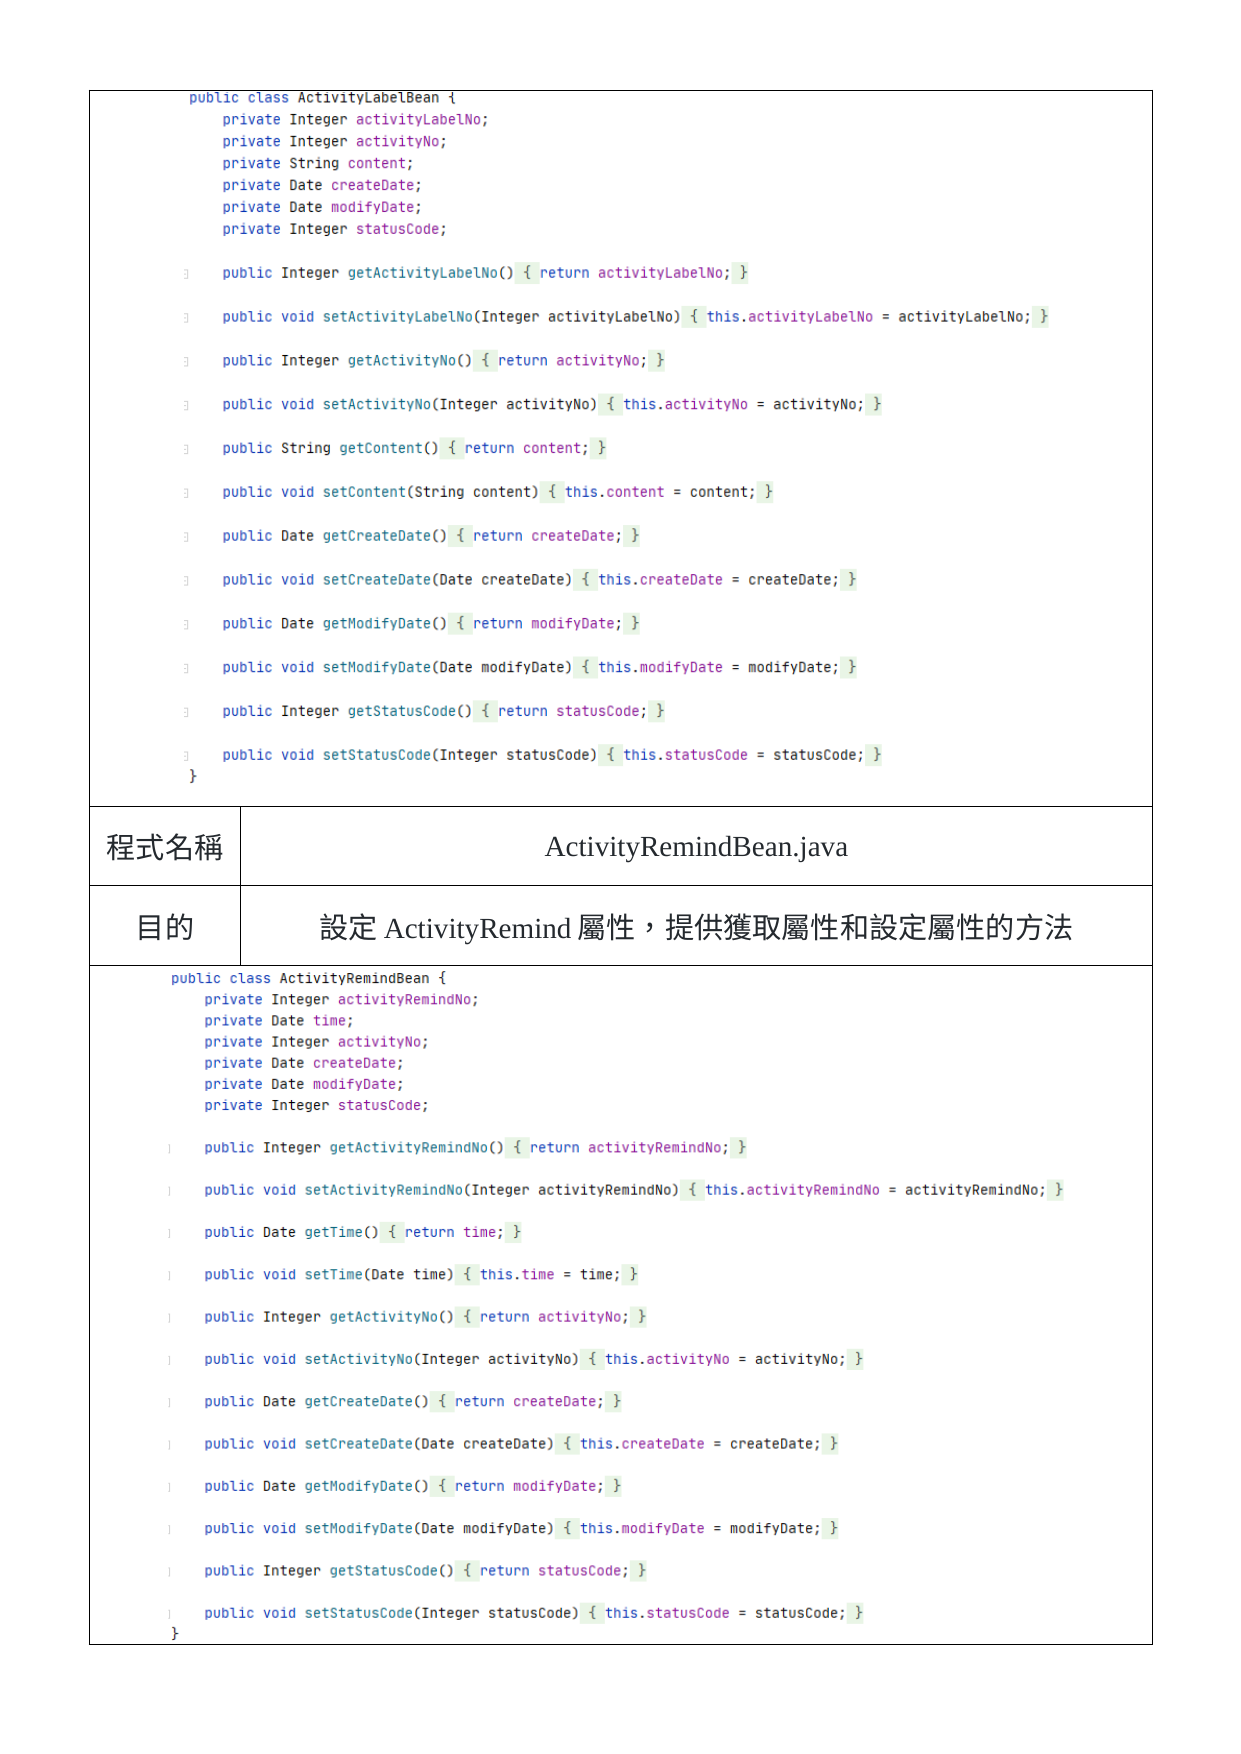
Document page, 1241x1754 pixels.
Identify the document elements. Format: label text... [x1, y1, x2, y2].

table_cell 設定ActivityRemind屬性，提供獲取屬性和設定屬性的方法 [241, 886, 1152, 964]
table_cell [90, 966, 1152, 1644]
picture [168, 967, 1074, 1643]
table_cell 目的 [90, 886, 240, 964]
table_cell [90, 91, 1152, 806]
table_cell 程式名稱 [90, 807, 240, 885]
picture [184, 92, 1058, 787]
table_cell ActivityRemindBean.java [241, 807, 1152, 885]
